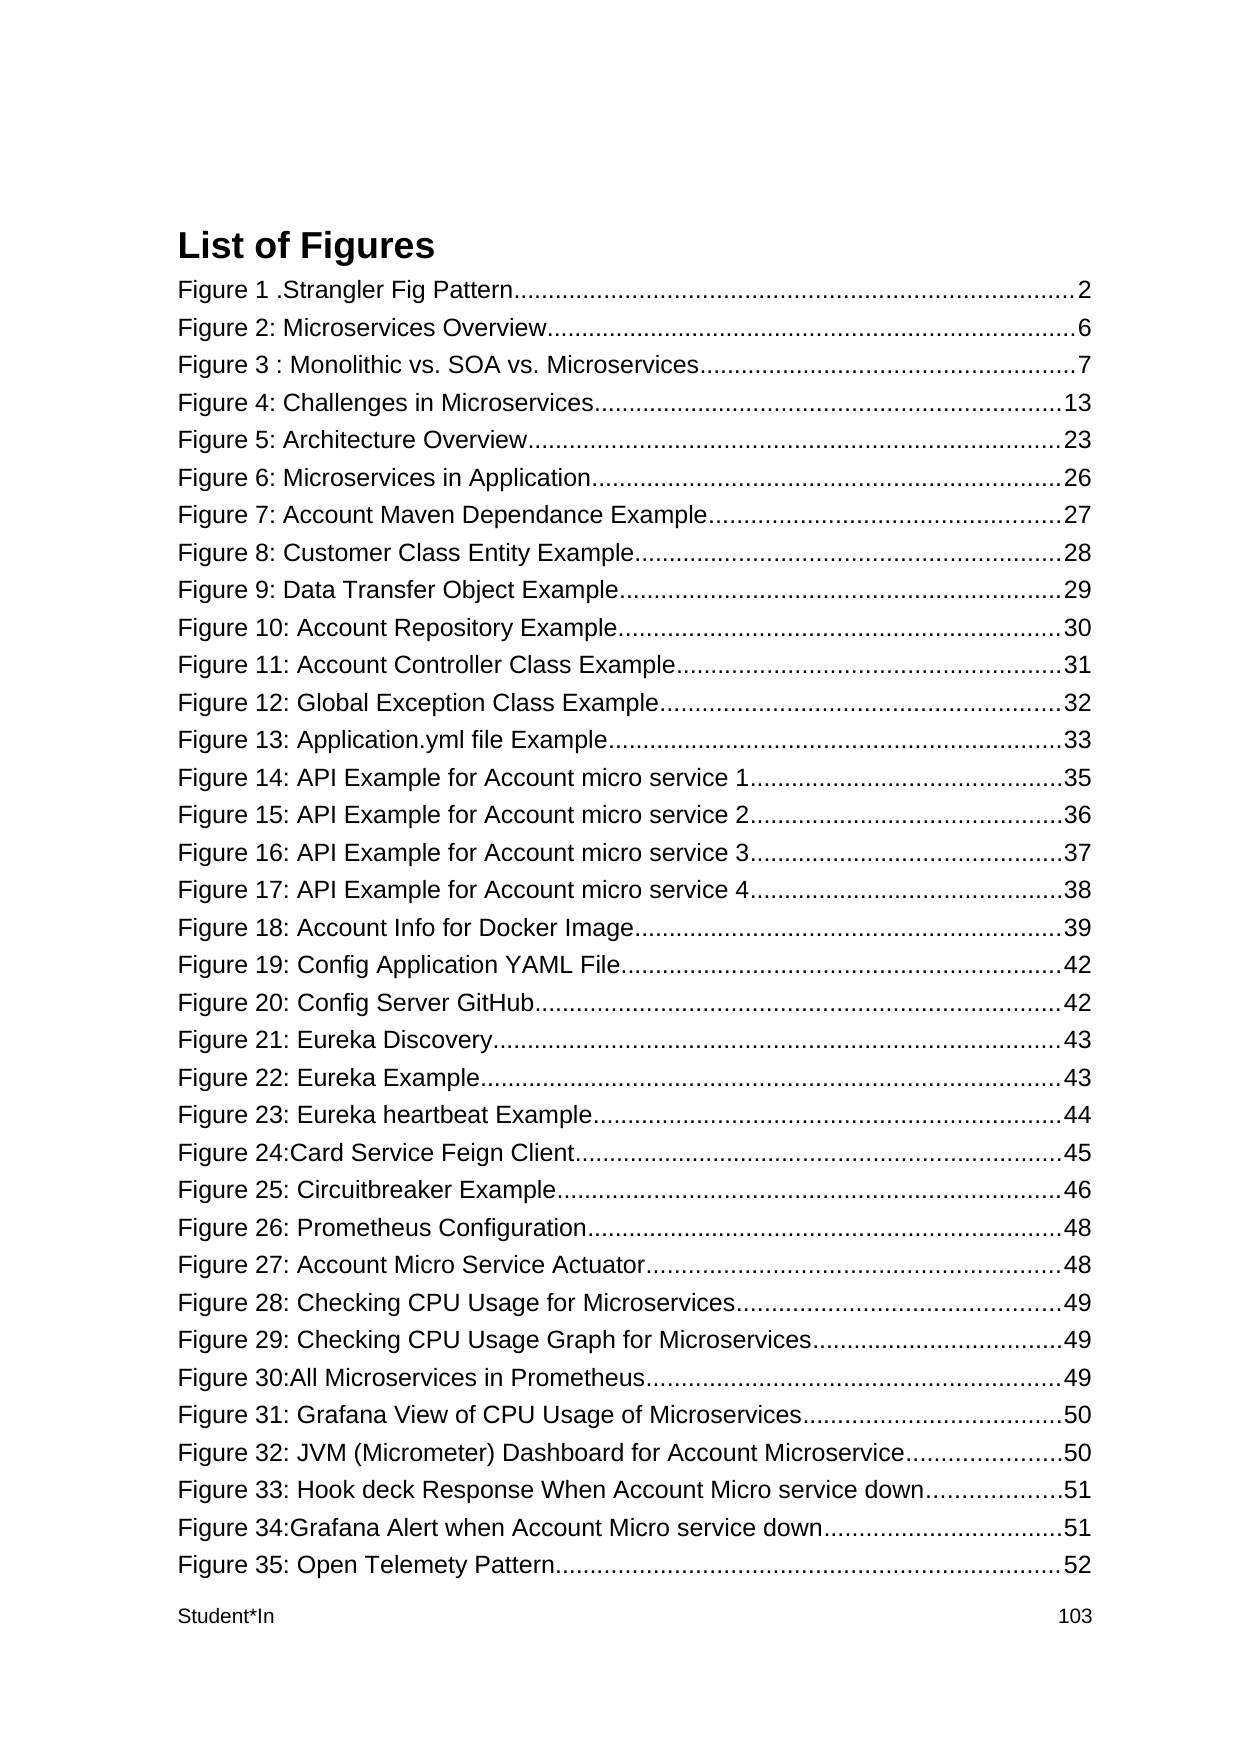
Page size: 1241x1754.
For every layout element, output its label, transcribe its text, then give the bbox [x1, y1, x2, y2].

text Figure 26: Prometheus Configuration 48 [177, 1213, 1092, 1242]
text Figure 7: Account Maven Dependance Example 27 [177, 500, 1092, 529]
text Figure 21: Eureka Discovery 43 [177, 1025, 1092, 1054]
text Figure 5: Architecture Overview 23 [177, 425, 1092, 454]
text Figure 8: Customer Class Entity Example 28 [177, 538, 1092, 567]
text Figure 24:Card Service Feign Client 45 [177, 1138, 1092, 1167]
text Figure 19: Config Application YAML File 42 [177, 950, 1092, 979]
text Figure 29: Checking CPU Usage Graph for Microservices 49 [177, 1325, 1092, 1354]
text Figure 30:All Microservices in Prometheus 49 [177, 1363, 1092, 1392]
text List of Figures [177, 217, 1092, 267]
text Figure 14: API Example for Account micro service 1 35 [177, 763, 1092, 792]
text Figure 9: Data Transfer Object Example 29 [177, 575, 1092, 604]
text Figure 2: Microservices Overview 6 [177, 313, 1092, 342]
text Figure 15: API Example for Account micro service 2 36 [177, 800, 1092, 829]
text Figure 13: Application.yml file Example 33 [177, 725, 1092, 754]
text Figure 27: Account Micro Service Actuator 48 [177, 1250, 1092, 1279]
text Figure 35: Open Telemety Pattern 52 [177, 1550, 1092, 1579]
text Figure 18: Account Info for Docker Image 39 [177, 913, 1092, 942]
text Figure 17: API Example for Account micro service 4 38 [177, 875, 1092, 904]
text Figure 4: Challenges in Microservices 13 [177, 388, 1092, 417]
text Figure 33: Hook deck Response When Account Micro service down 51 [177, 1475, 1092, 1504]
text Figure 11: Account Controller Class Example 31 [177, 650, 1092, 679]
text Figure 16: API Example for Account micro service 3 37 [177, 838, 1092, 867]
text Figure 1 .Strangler Fig Pattern 2 [177, 275, 1092, 304]
text Figure 34:Grafana Alert when Account Micro service down 51 [177, 1513, 1092, 1542]
text Figure 23: Eureka heartbeat Example 44 [177, 1100, 1092, 1129]
text Figure 32: JVM (Micrometer) Dashboard for Account Microservice 50 [177, 1438, 1092, 1467]
text Figure 31: Grafana View of CPU Usage of Microservices 50 [177, 1400, 1092, 1429]
text Figure 3 : Monolithic vs. SOA vs. Microservices 7 [177, 350, 1092, 379]
text Figure 10: Account Repository Example 30 [177, 613, 1092, 642]
text Figure 6: Microservices in Application 26 [177, 463, 1092, 492]
text Figure 22: Eureka Example 43 [177, 1063, 1092, 1092]
text Figure 25: Circuitbreaker Example 46 [177, 1175, 1092, 1204]
text Figure 20: Config Server GitHub 42 [177, 988, 1092, 1017]
text Figure 28: Checking CPU Usage for Microservices 49 [177, 1288, 1092, 1317]
text Figure 12: Global Exception Class Example 32 [177, 688, 1092, 717]
